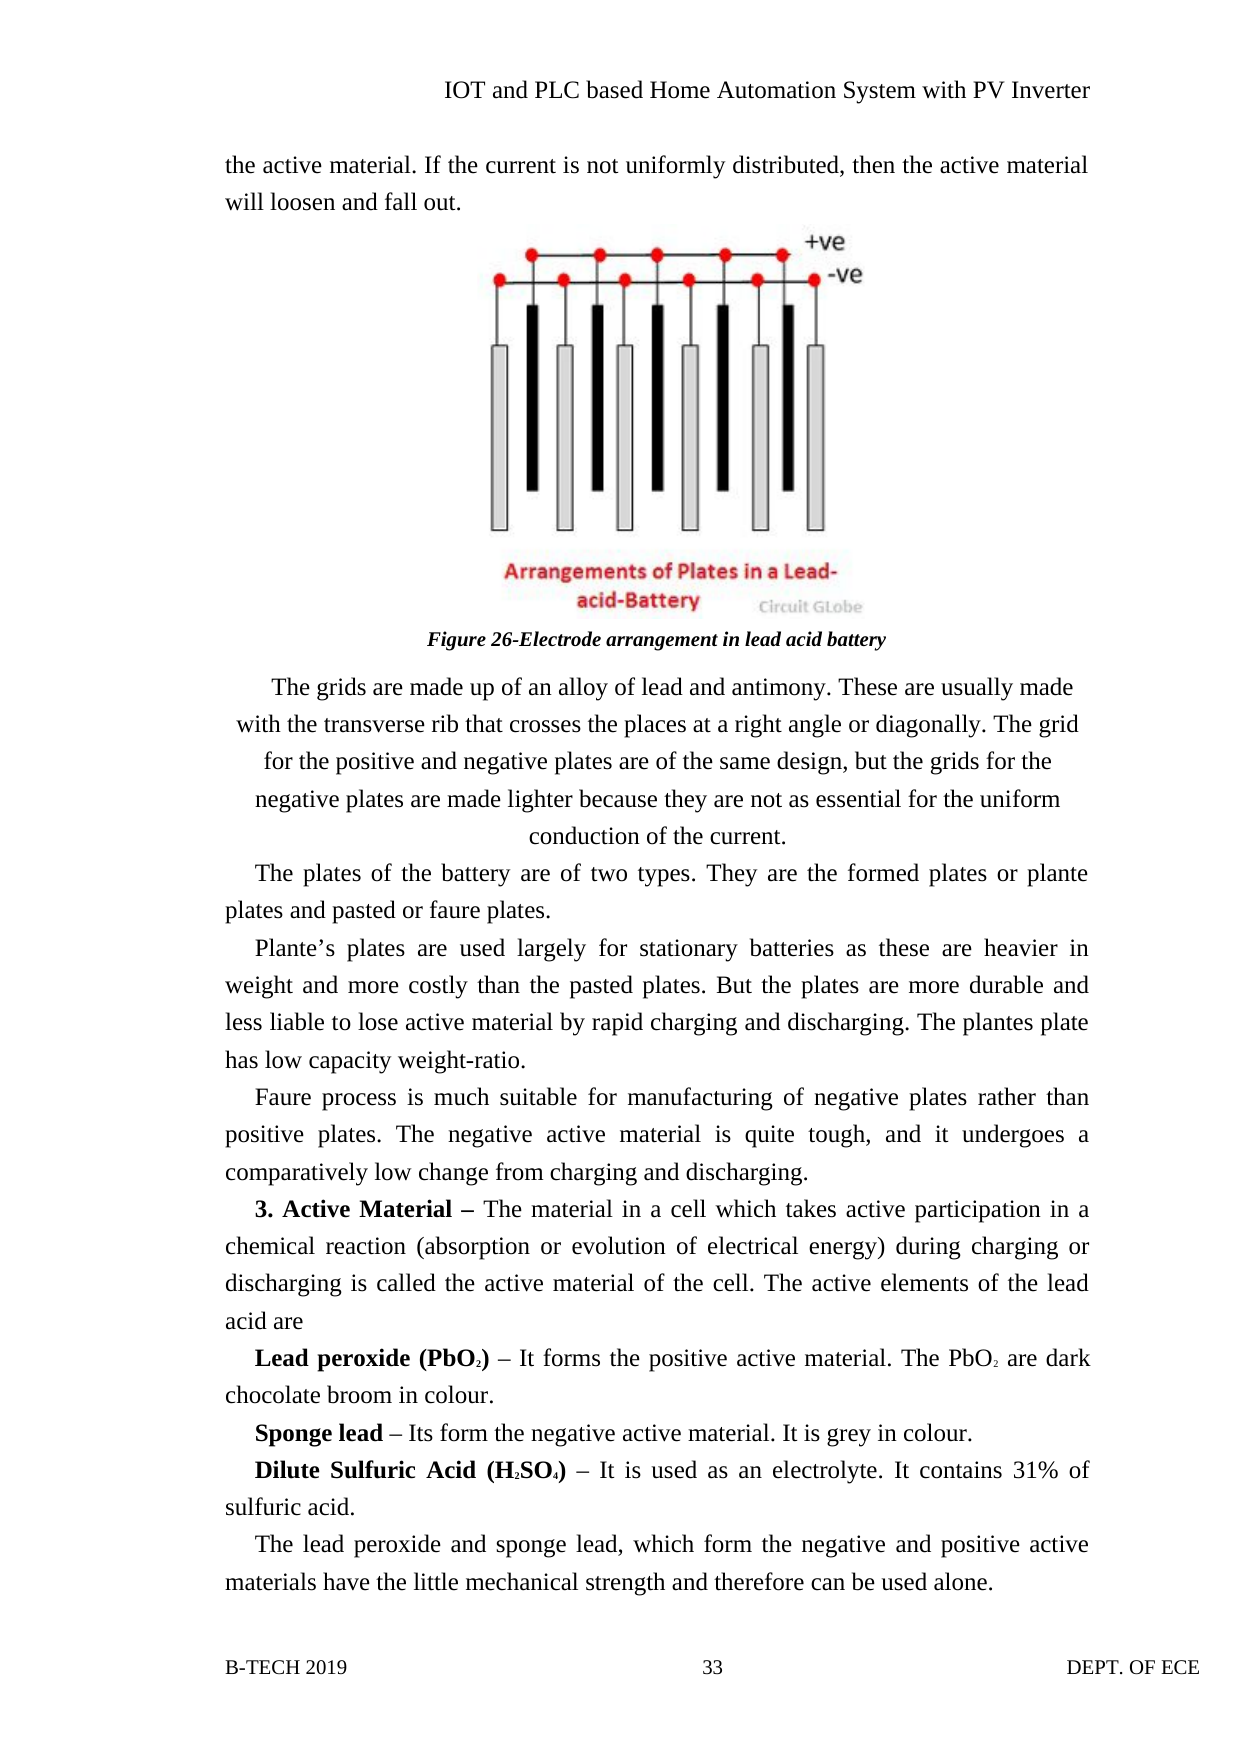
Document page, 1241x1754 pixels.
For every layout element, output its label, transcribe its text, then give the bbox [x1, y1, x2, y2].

text The plates of the battery are of two types. They are the formed plates or plante plates and pasted or faure plates. [225, 858, 1090, 924]
text Plante’s plates are used largely for stationary batteries as these are heavier in weight and more costly than the pasted plates. But the plates are more durable and less liable to lose active material by rapid charging and discharging. The plantes plate has low capacity weight-ratio. [225, 933, 1090, 1073]
picture [477, 224, 868, 619]
text 3. Active Material – The material in a cell which takes active participation in a chemical reaction (absorption or evolution of electrical energy) during charging or discharging is called the active material of the cell. The active elements of the lead acid are [225, 1194, 1090, 1334]
text The lead peroxide and sponge lead, which form the negative and positive active materials have the little mechanical strength and therefore can be used alone. [225, 1529, 1090, 1596]
text Lead peroxide (PbO2) – It forms the positive active material. The PbO2 are dark chocolate broom in colour. [225, 1343, 1090, 1409]
text Faure process is much suitable for manufacturing of negative plates rather than positive plates. The negative active material is quite tough, and it undergoes a comparatively low change from charging and discharging. [225, 1082, 1090, 1185]
text Dilute Sulfuric Acid (H2SO4) – It is used as an electrolyte. It contains 31% of sulfuric acid. [225, 1455, 1090, 1521]
text Sponge lead – Its form the negative active material. It is grey in colour. [225, 1418, 1090, 1446]
text The grids are made up of an alloy of lead and antimony. These are usually made with the transverse rib that crosses the places at a right angle or diagonally. The grid for the positive and negative plates are of the same design, but the grids for the negative plates are made lighter because they are not as essential for the uniform conduction of the current. [225, 672, 1090, 850]
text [225, 150, 1090, 216]
text Figure 26-Electrode arrangement in lead acid battery [225, 627, 1090, 651]
